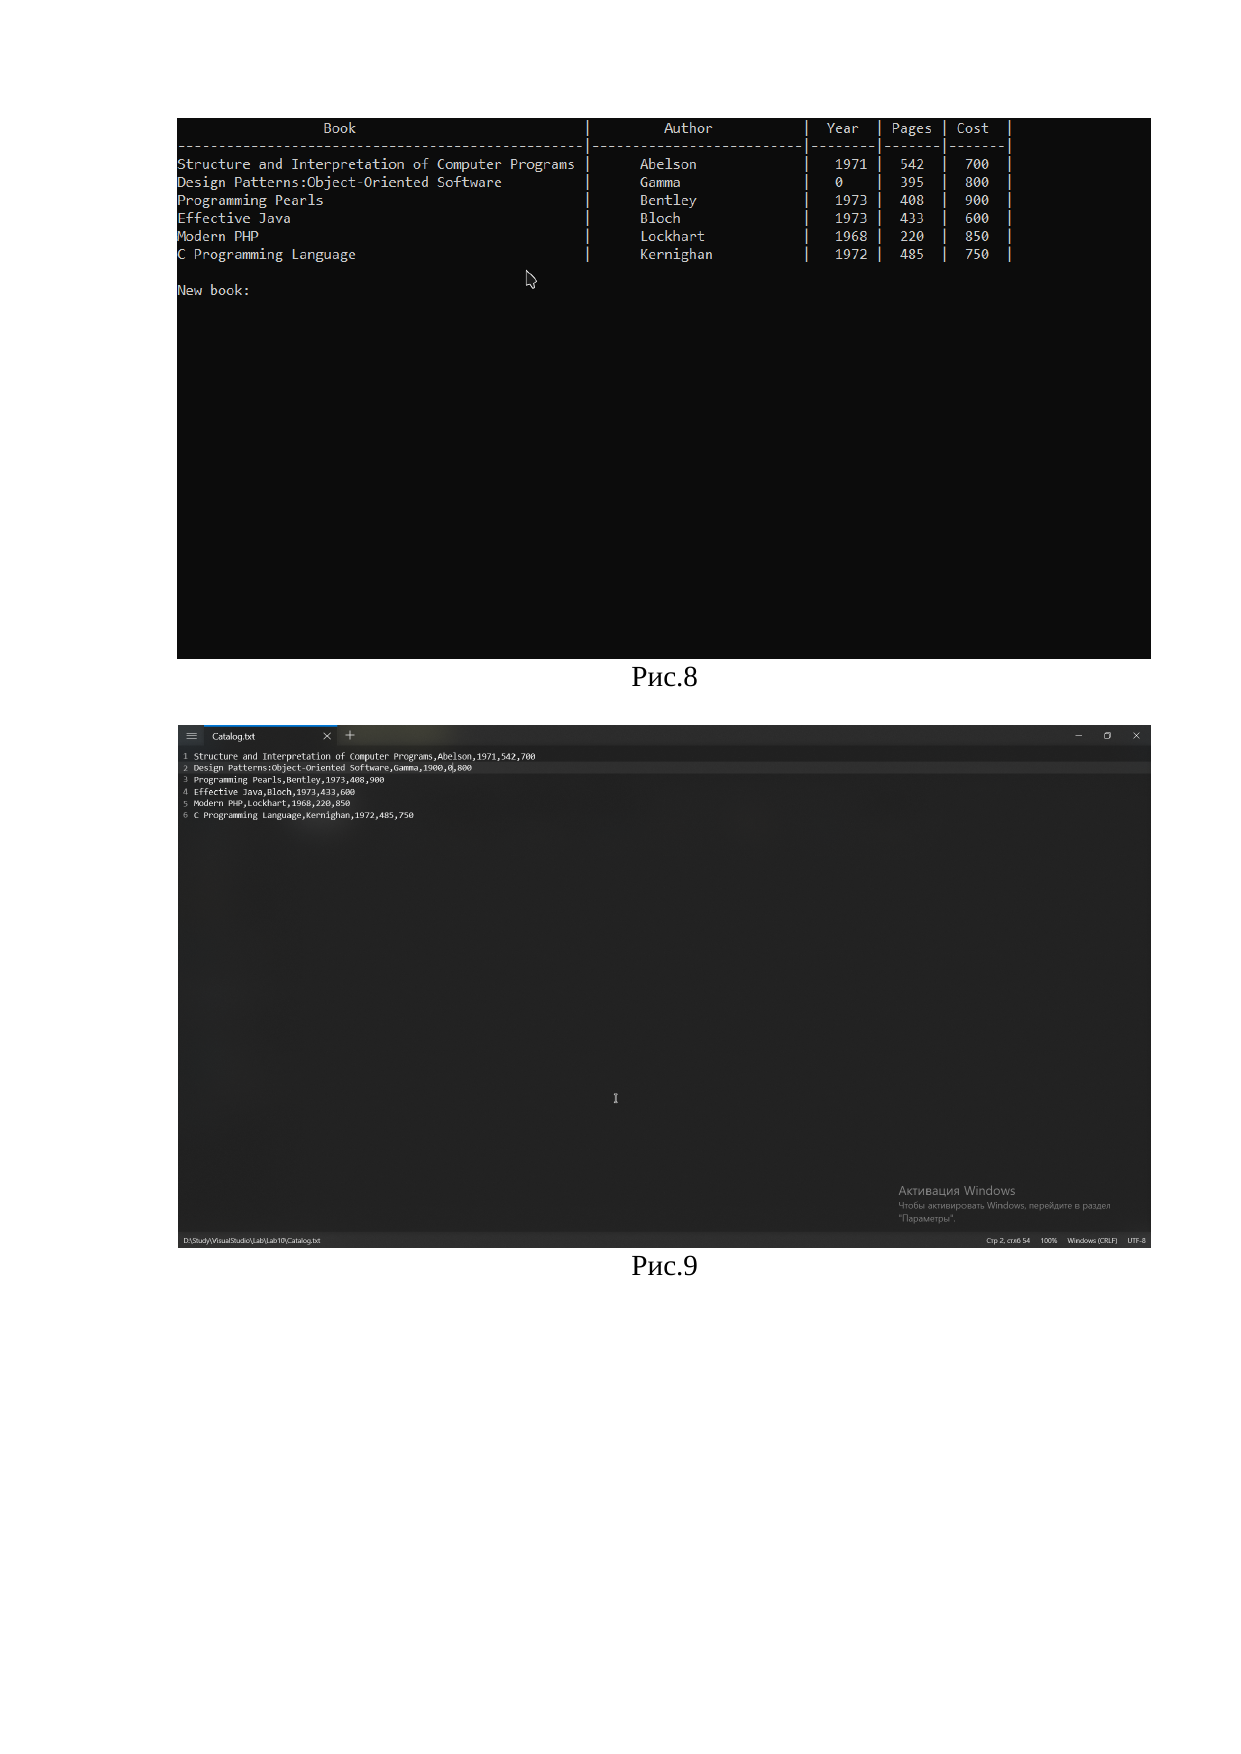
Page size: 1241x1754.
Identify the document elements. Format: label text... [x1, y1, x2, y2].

picture [178, 725, 1151, 1248]
text Рис.8 [177, 659, 1152, 692]
picture [177, 118, 1151, 659]
text Рис.9 [177, 1248, 1152, 1281]
